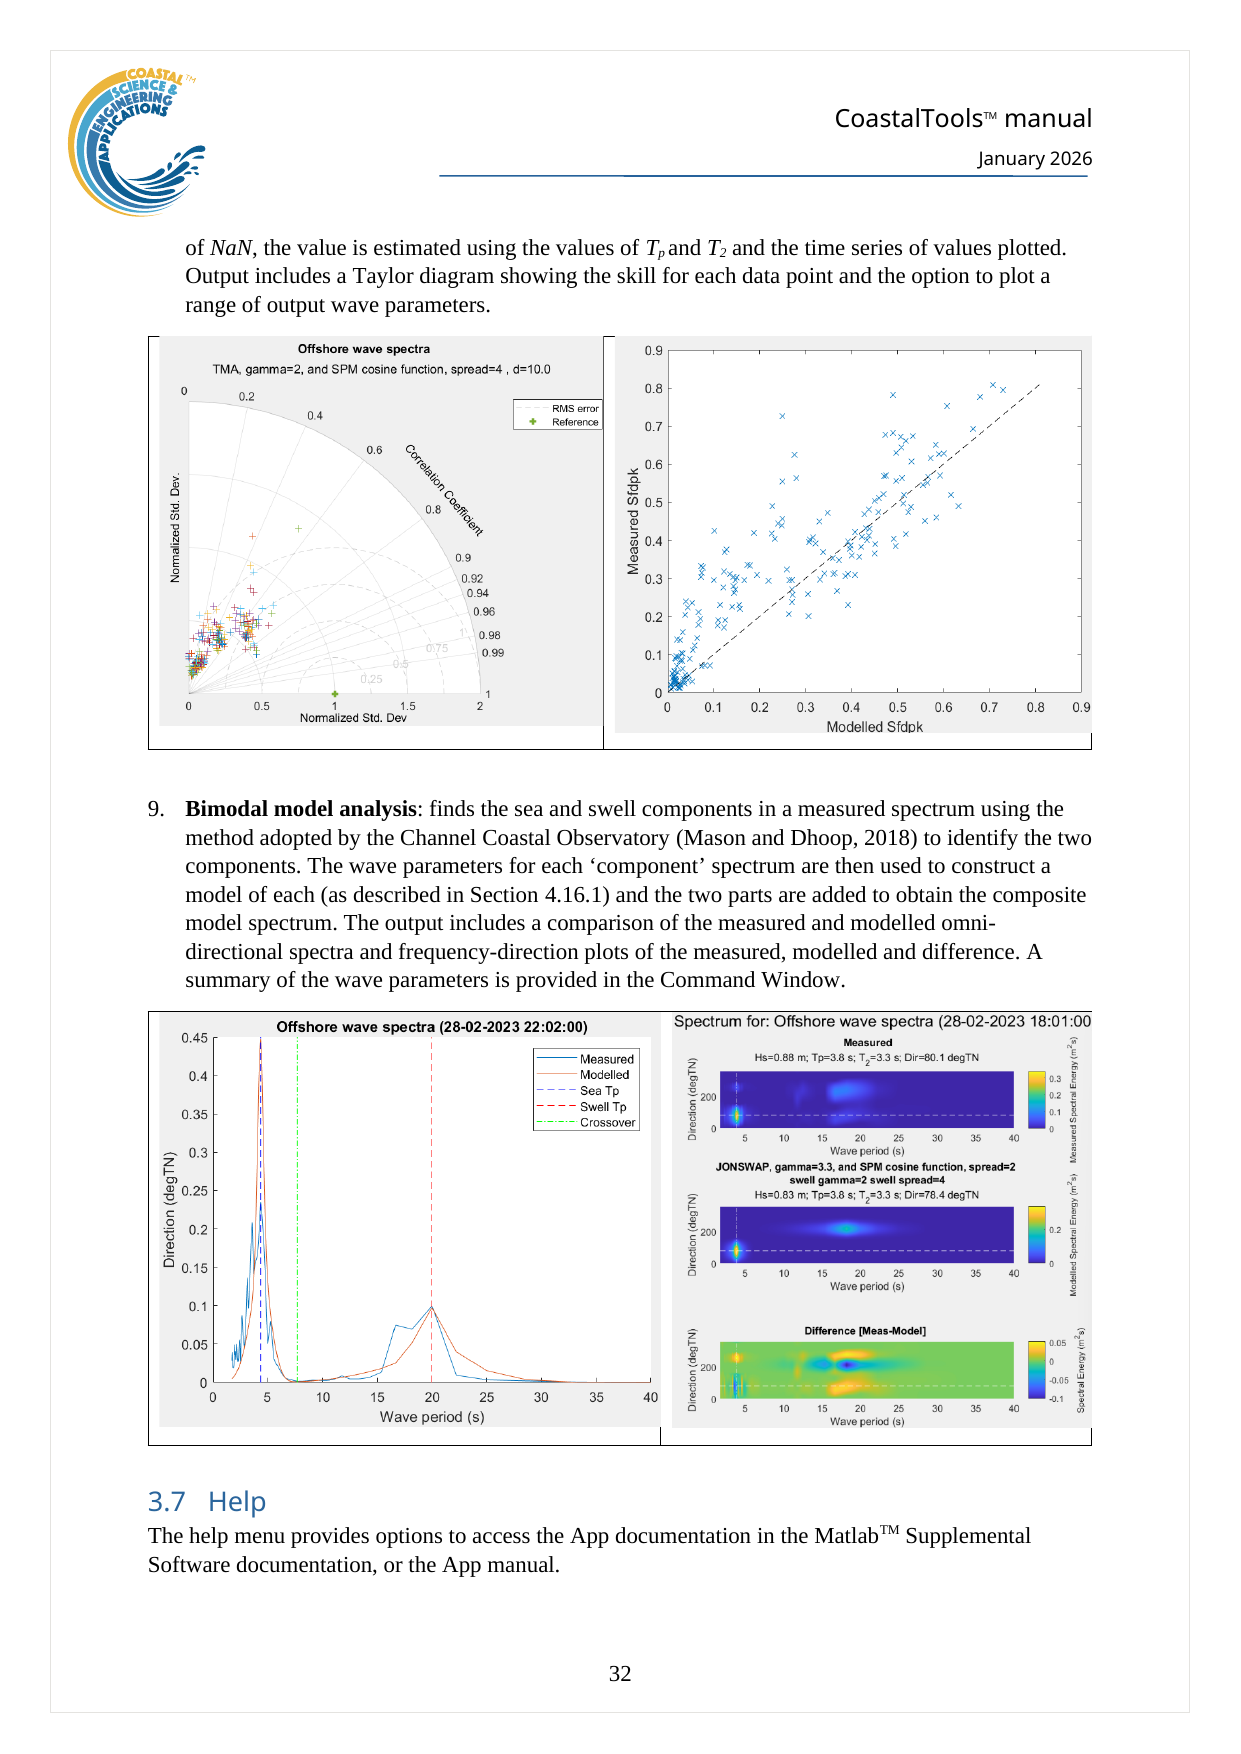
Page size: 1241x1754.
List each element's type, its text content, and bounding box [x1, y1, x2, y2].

list Bimodal model analysis: finds the sea and swell components in a measured spectrum using the method adopted by the Channel Coastal Observatory (Mason and Dhoop, 2018) to identify the two components. The wave parameters for each ‘component’ spectrum are then used to construct a model of each (as described in Section 4.16.1) and the two parts are added to obtain the composite model spectrum. The output includes a comparison of the measured and modelled omni-directional spectra and frequency-direction plots of the measured, modelled and difference. A summary of the wave parameters is provided in the Command Window. [148, 796, 1093, 992]
table_header [604, 337, 1091, 749]
text The help menu provides options to access the App documentation in the MatlabTM Supplemental Software documentation, or the App manual. [148, 1522, 1093, 1577]
subtitle Help [148, 1482, 1093, 1519]
picture [672, 1012, 1092, 1428]
picture [614, 336, 1092, 733]
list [148, 234, 1093, 317]
picture [159, 336, 604, 726]
picture [159, 1012, 661, 1427]
table_header [149, 1012, 660, 1444]
table_header [661, 1012, 1091, 1444]
table_header [149, 337, 603, 749]
